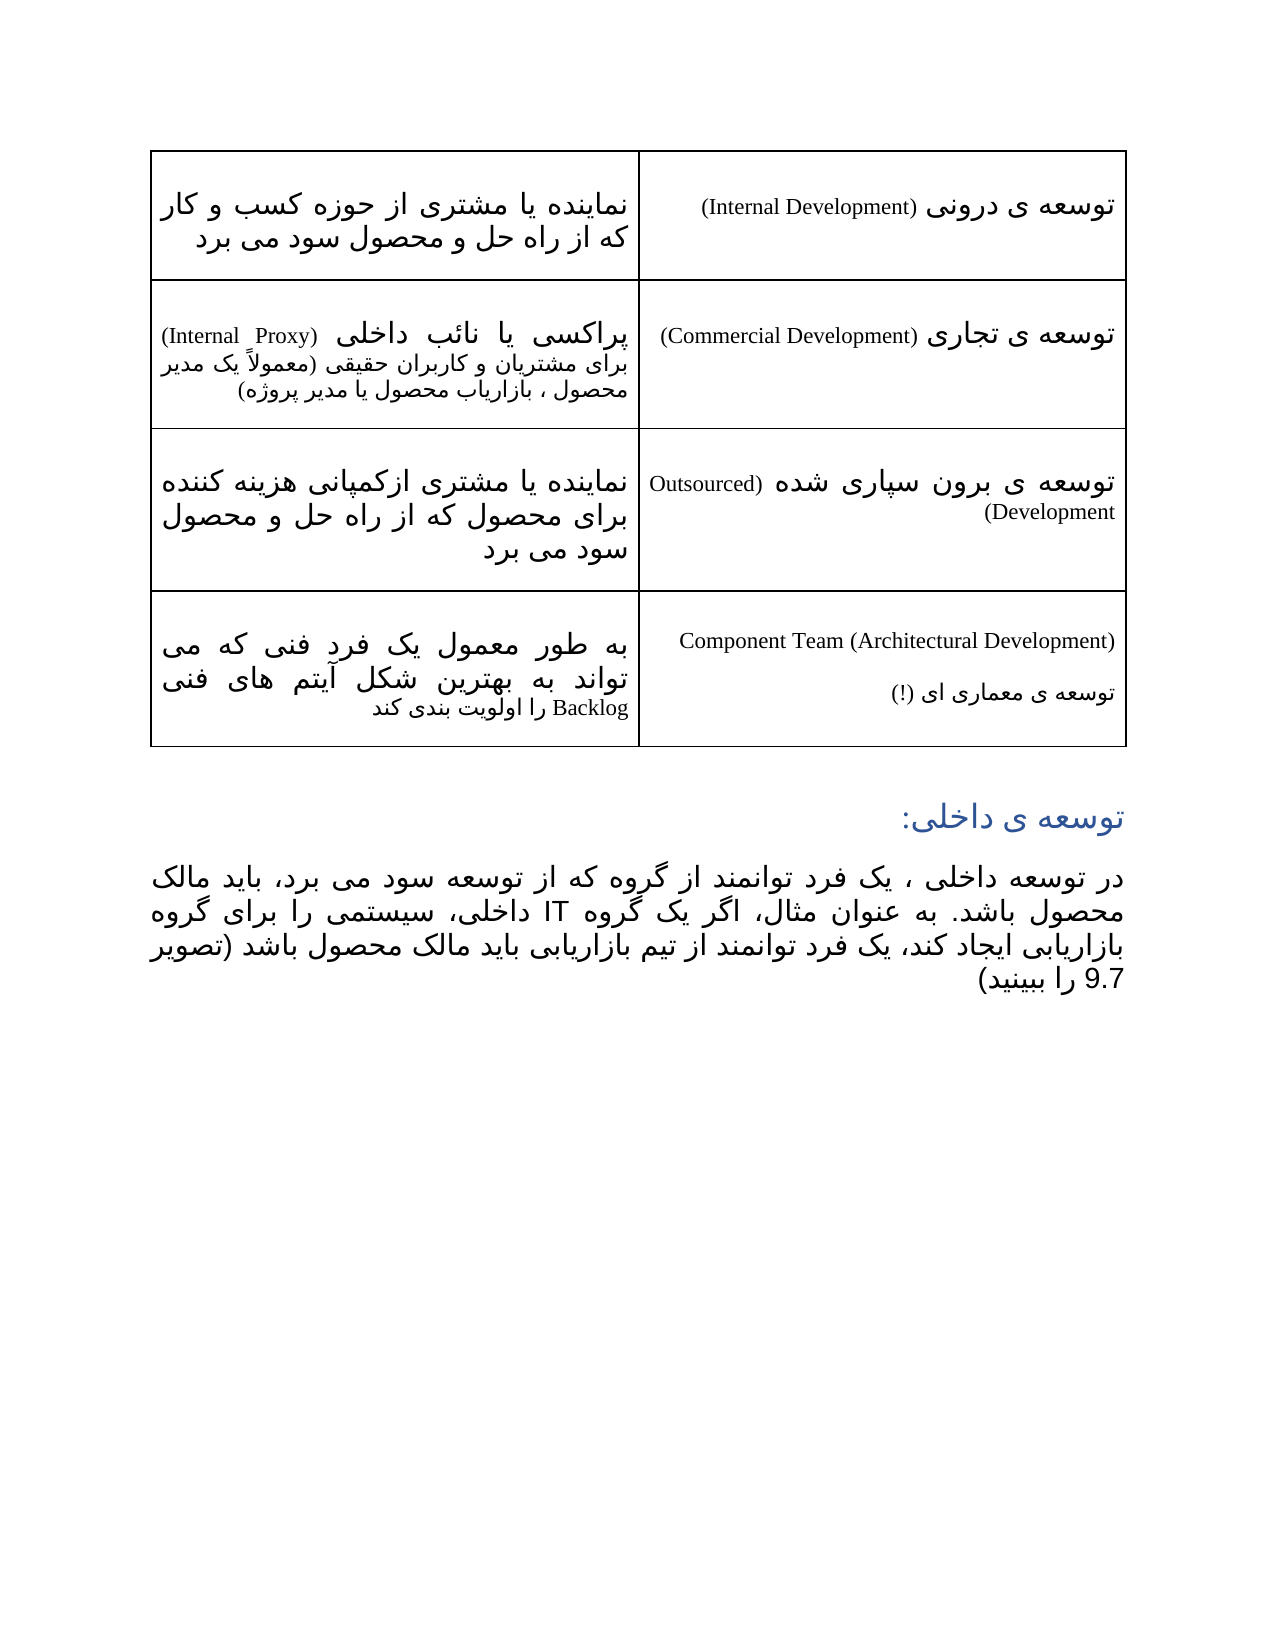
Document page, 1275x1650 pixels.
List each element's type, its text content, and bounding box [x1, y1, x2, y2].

table_cell نماینده یا مشتری ازکمپانی هزینه کننده برای محصول که از راه حل و محصول سود می برد [152, 429, 638, 590]
table_cell توسعه ی برون سپاری شده (Outsourced Development) [640, 429, 1125, 590]
table_cell نماینده یا مشتری از حوزه کسب و کار که از راه حل و محصول سود می برد [152, 152, 638, 279]
table_cell توسعه ی درونی (Internal Development) [640, 152, 1125, 279]
table_cell توسعه ی تجاری (Commercial Development) [640, 281, 1125, 427]
table_cell Component Team (Architectural Development) توسعه ی معماری ای (!) [640, 592, 1125, 746]
table_cell پراکسی یا نائب داخلی (Internal Proxy) برای مشتریان و کاربران حقیقی (معمولاً یک مدیر محصول ، بازاریاب محصول یا مدیر پروژه) [152, 281, 638, 427]
table_cell به طور معمول یک فرد فنی که می تواند به بهترین شکل آیتم های فنی Backlog را اولویت بندی کند [152, 592, 638, 746]
subtitle توسعه ی داخلی: [150, 797, 1125, 836]
text در توسعه داخلی ، یک فرد توانمند از گروه که از توسعه سود می برد، باید مالک محصول باشد. به عنوان مثال، اگر یک گروه IT داخلی، سیستمی را برای گروه بازاریابی ایجاد کند، یک فرد توانمند از تیم بازاریابی باید مالک محصول باشد (تصویر 9.7 را ببینید) [150, 861, 1125, 995]
